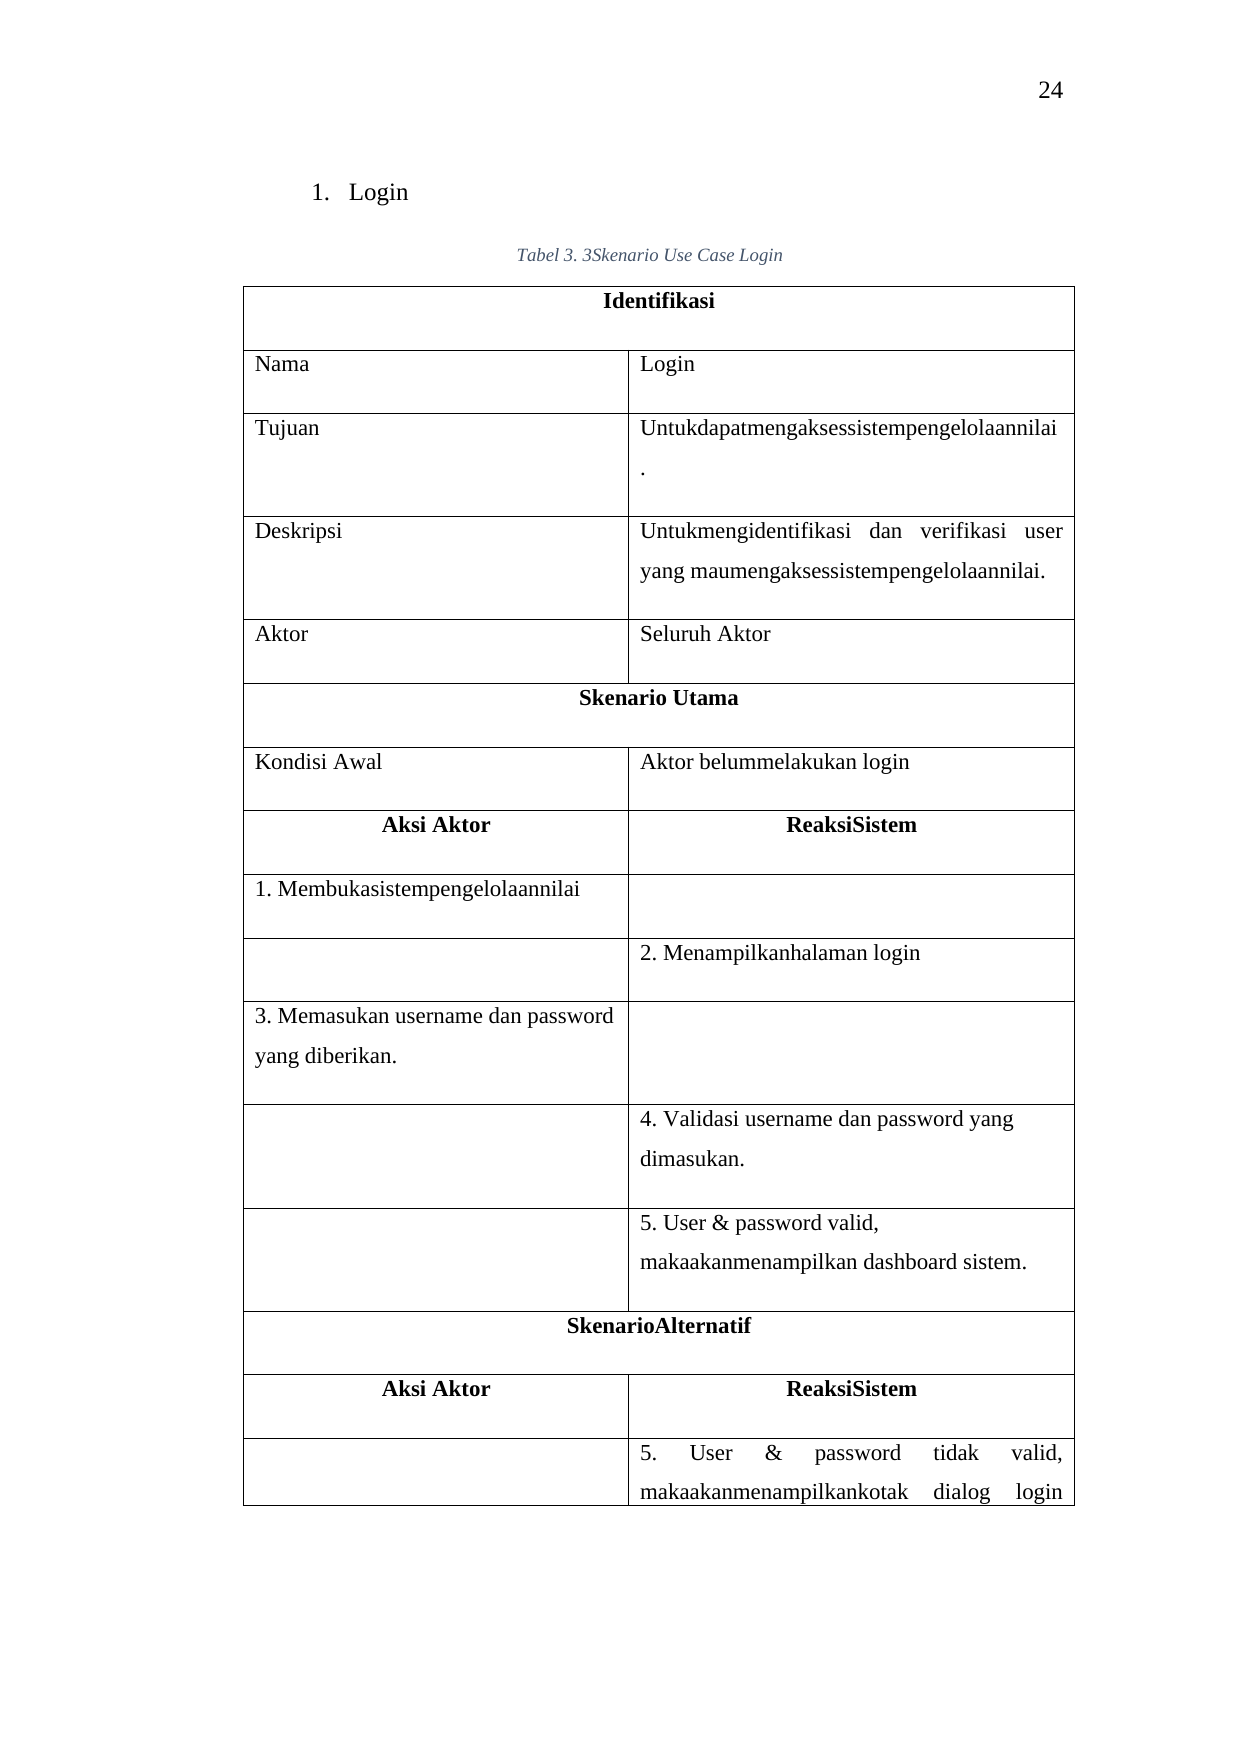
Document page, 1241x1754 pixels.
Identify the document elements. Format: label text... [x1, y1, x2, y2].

table_cell 5. User & password valid, makaakanmenampilkan dashboard sistem. [629, 1209, 1074, 1311]
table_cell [629, 1439, 1074, 1505]
table_cell ReaksiSistem [629, 811, 1074, 874]
list Login [311, 177, 1063, 206]
table_cell [244, 1105, 628, 1207]
table_cell SkenarioAlternatif [244, 1312, 1074, 1374]
table_cell [629, 875, 1074, 938]
table_cell 3. Memasukan username dan password yang diberikan. [244, 1002, 628, 1104]
table_cell Aktor [244, 620, 628, 683]
table_cell [244, 1209, 628, 1311]
table_cell 2. Menampilkanhalaman login [629, 939, 1074, 1001]
table_cell [629, 1002, 1074, 1104]
table_cell Untukmengidentifikasi dan verifikasi user yang maumengaksessistempengelolaannilai. [629, 517, 1074, 619]
table_cell Skenario Utama [244, 684, 1074, 747]
table_cell Kondisi Awal [244, 748, 628, 810]
table_cell Aksi Aktor [244, 1375, 628, 1438]
table_cell Nama [244, 351, 628, 413]
table_cell 4. Validasi username dan password yang dimasukan. [629, 1105, 1074, 1207]
table_cell Login [629, 351, 1074, 413]
table_cell Aktor belummelakukan login [629, 748, 1074, 810]
table_cell [244, 1439, 628, 1505]
table_header Identifikasi [244, 287, 1074, 349]
table_cell ReaksiSistem [629, 1375, 1074, 1438]
table_cell [244, 939, 628, 1001]
table_cell Aksi Aktor [244, 811, 628, 874]
table_cell Seluruh Aktor [629, 620, 1074, 683]
table_cell Deskripsi [244, 517, 628, 619]
table_cell Untukdapatmengaksessistempengelolaannilai. [629, 414, 1074, 516]
table_cell 1. Membukasistempengelolaannilai [244, 875, 628, 938]
table_cell Tujuan [244, 414, 628, 516]
